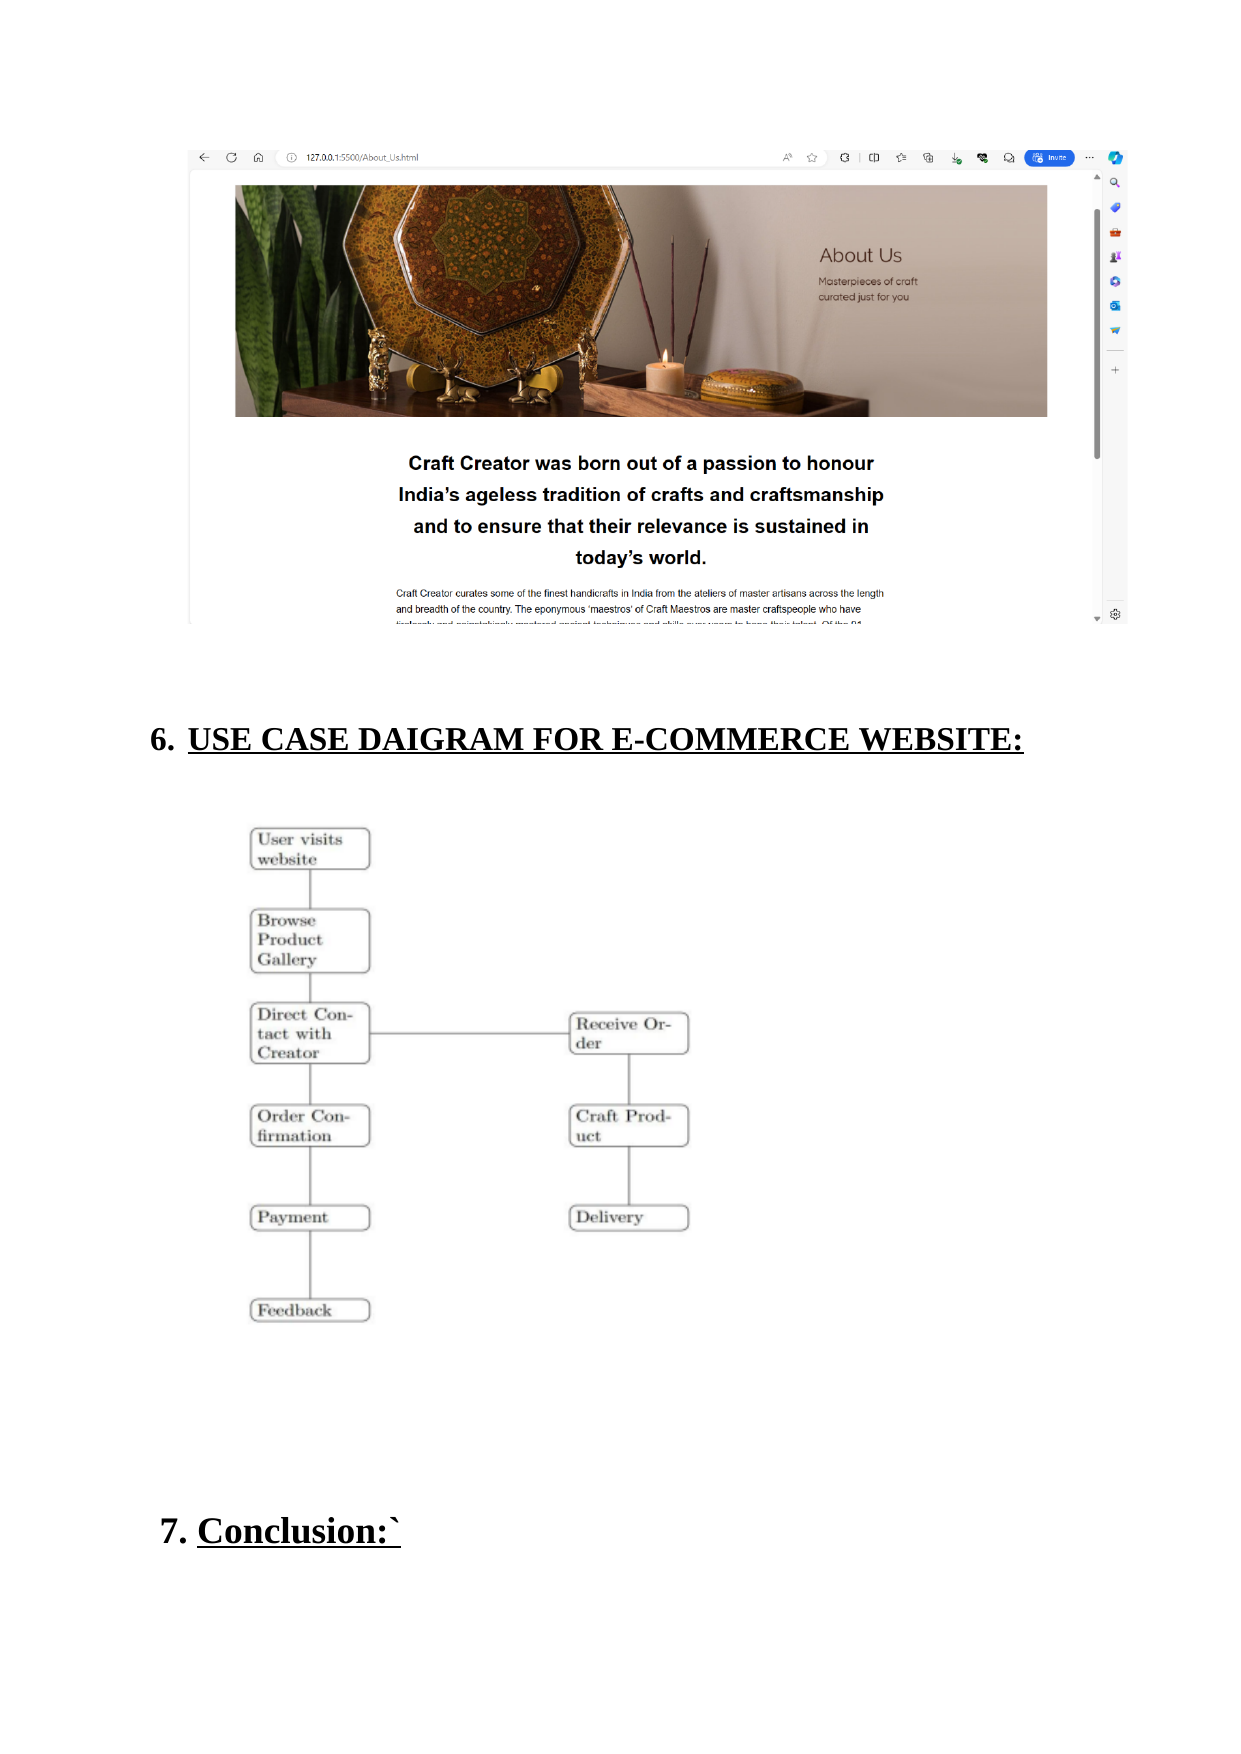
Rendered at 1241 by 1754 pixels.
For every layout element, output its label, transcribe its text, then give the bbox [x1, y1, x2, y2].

picture [187, 150, 1128, 624]
list USE CASE DAIGRAM FOR E-COMMERCE WEBSITE: [150, 719, 1090, 757]
text 7. Conclusion:` [150, 1509, 1090, 1552]
picture [196, 806, 754, 1370]
